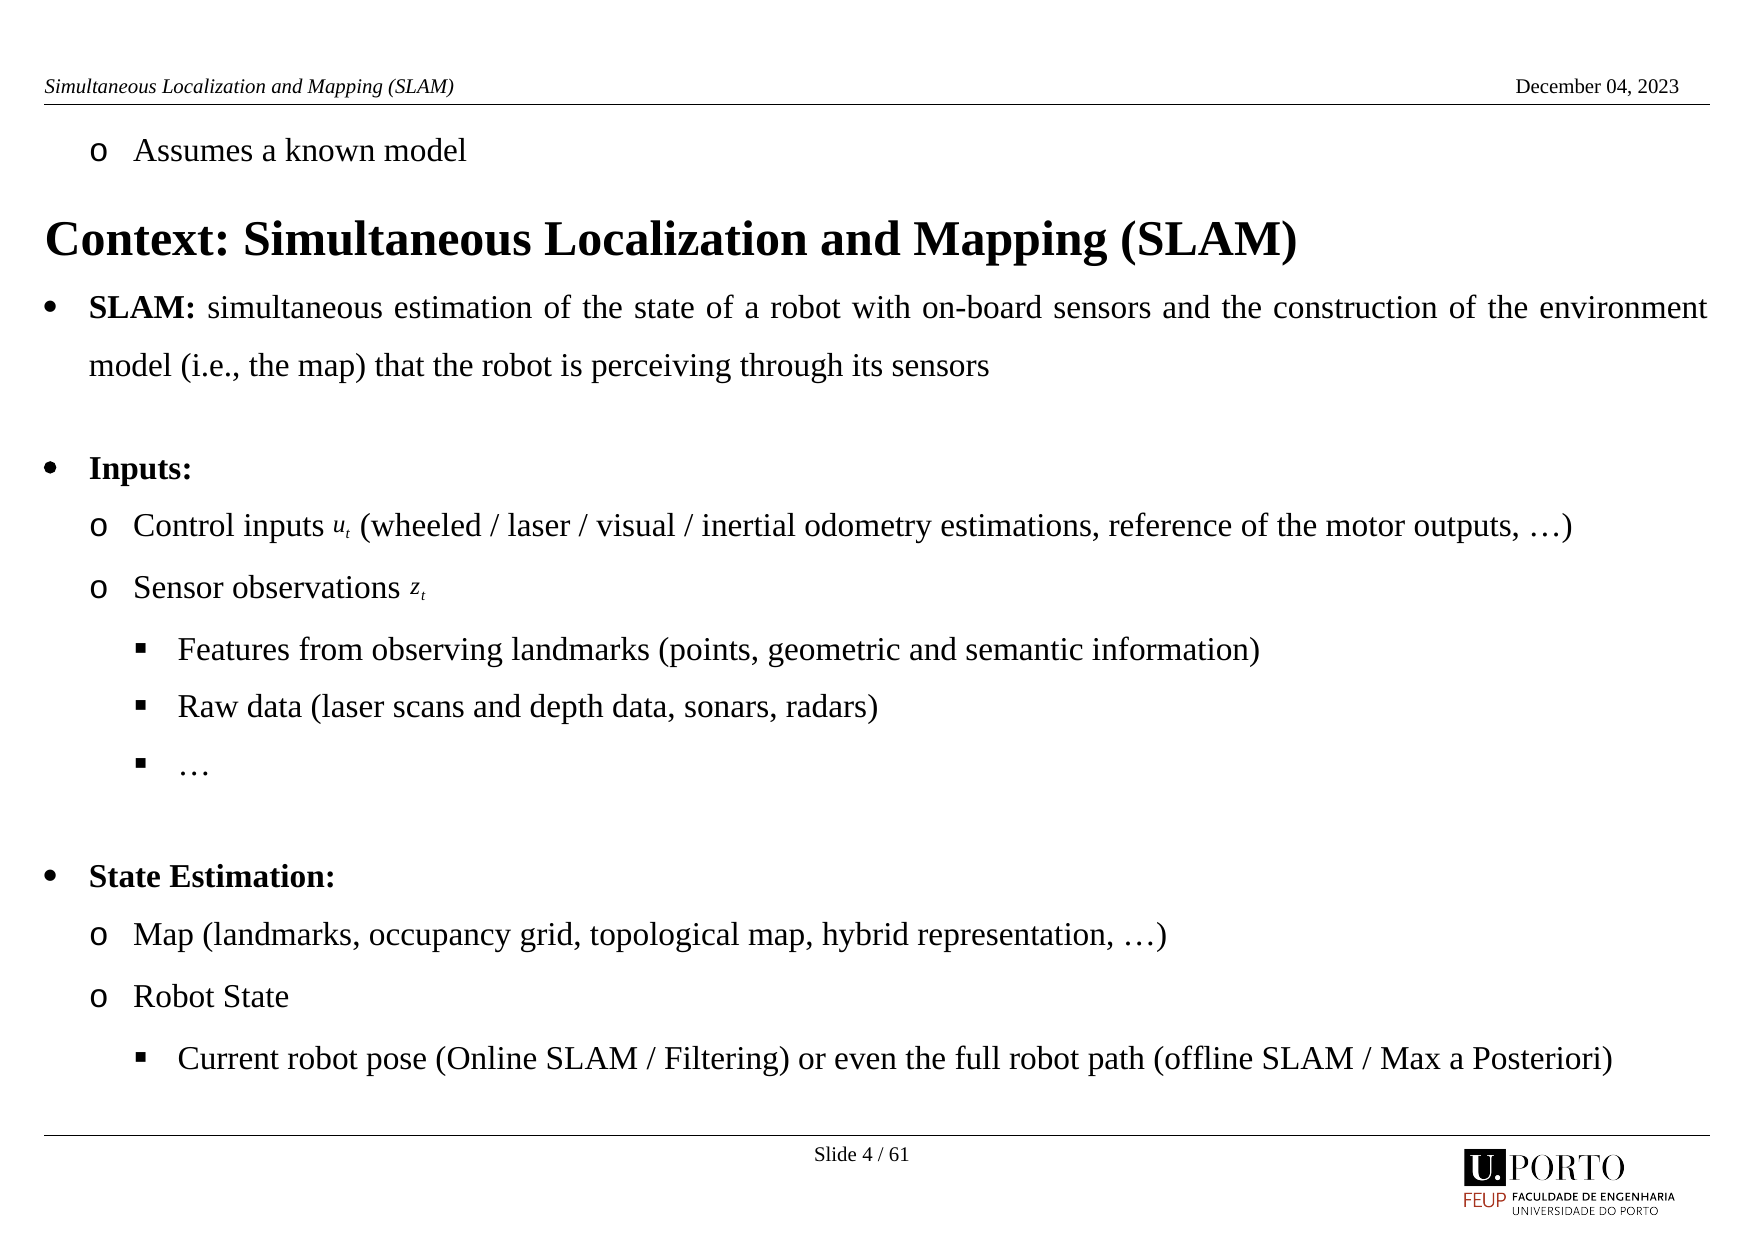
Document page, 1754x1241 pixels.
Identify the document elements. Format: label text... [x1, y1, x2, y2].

list Current robot pose (Online SLAM / Filtering) or even the full robot path (offline SLAM / Max a Posteriori) [133, 1038, 1710, 1076]
list Features from observing landmarks (points, geometric and semantic information) [133, 629, 1710, 667]
list Inputs: [44, 448, 1710, 486]
list Map (landmarks, occupancy grid, topological map, hybrid representation, …) [89, 914, 1710, 955]
list State Estimation: [44, 857, 1710, 895]
text Context: Simultaneous Localization and Mapping (SLAM) [44, 209, 1710, 266]
list Raw data (laser scans and depth data, sonars, radars) [133, 687, 1710, 725]
list Assumes a known model [89, 130, 1710, 171]
list SLAM: simultaneous estimation of the state of a robot with on-board sensors and the construction of the environment model (i.e., the map) that the robot is perceiving through its sensors [44, 287, 1710, 383]
list Robot State [89, 976, 1710, 1017]
list … [133, 744, 1710, 782]
picture [1459, 1144, 1680, 1221]
list Control inputs (wheeled / laser / visual / inertial odometry estimations, reference of the motor outputs, …) [89, 505, 1710, 547]
list Sensor observations [89, 567, 1710, 608]
